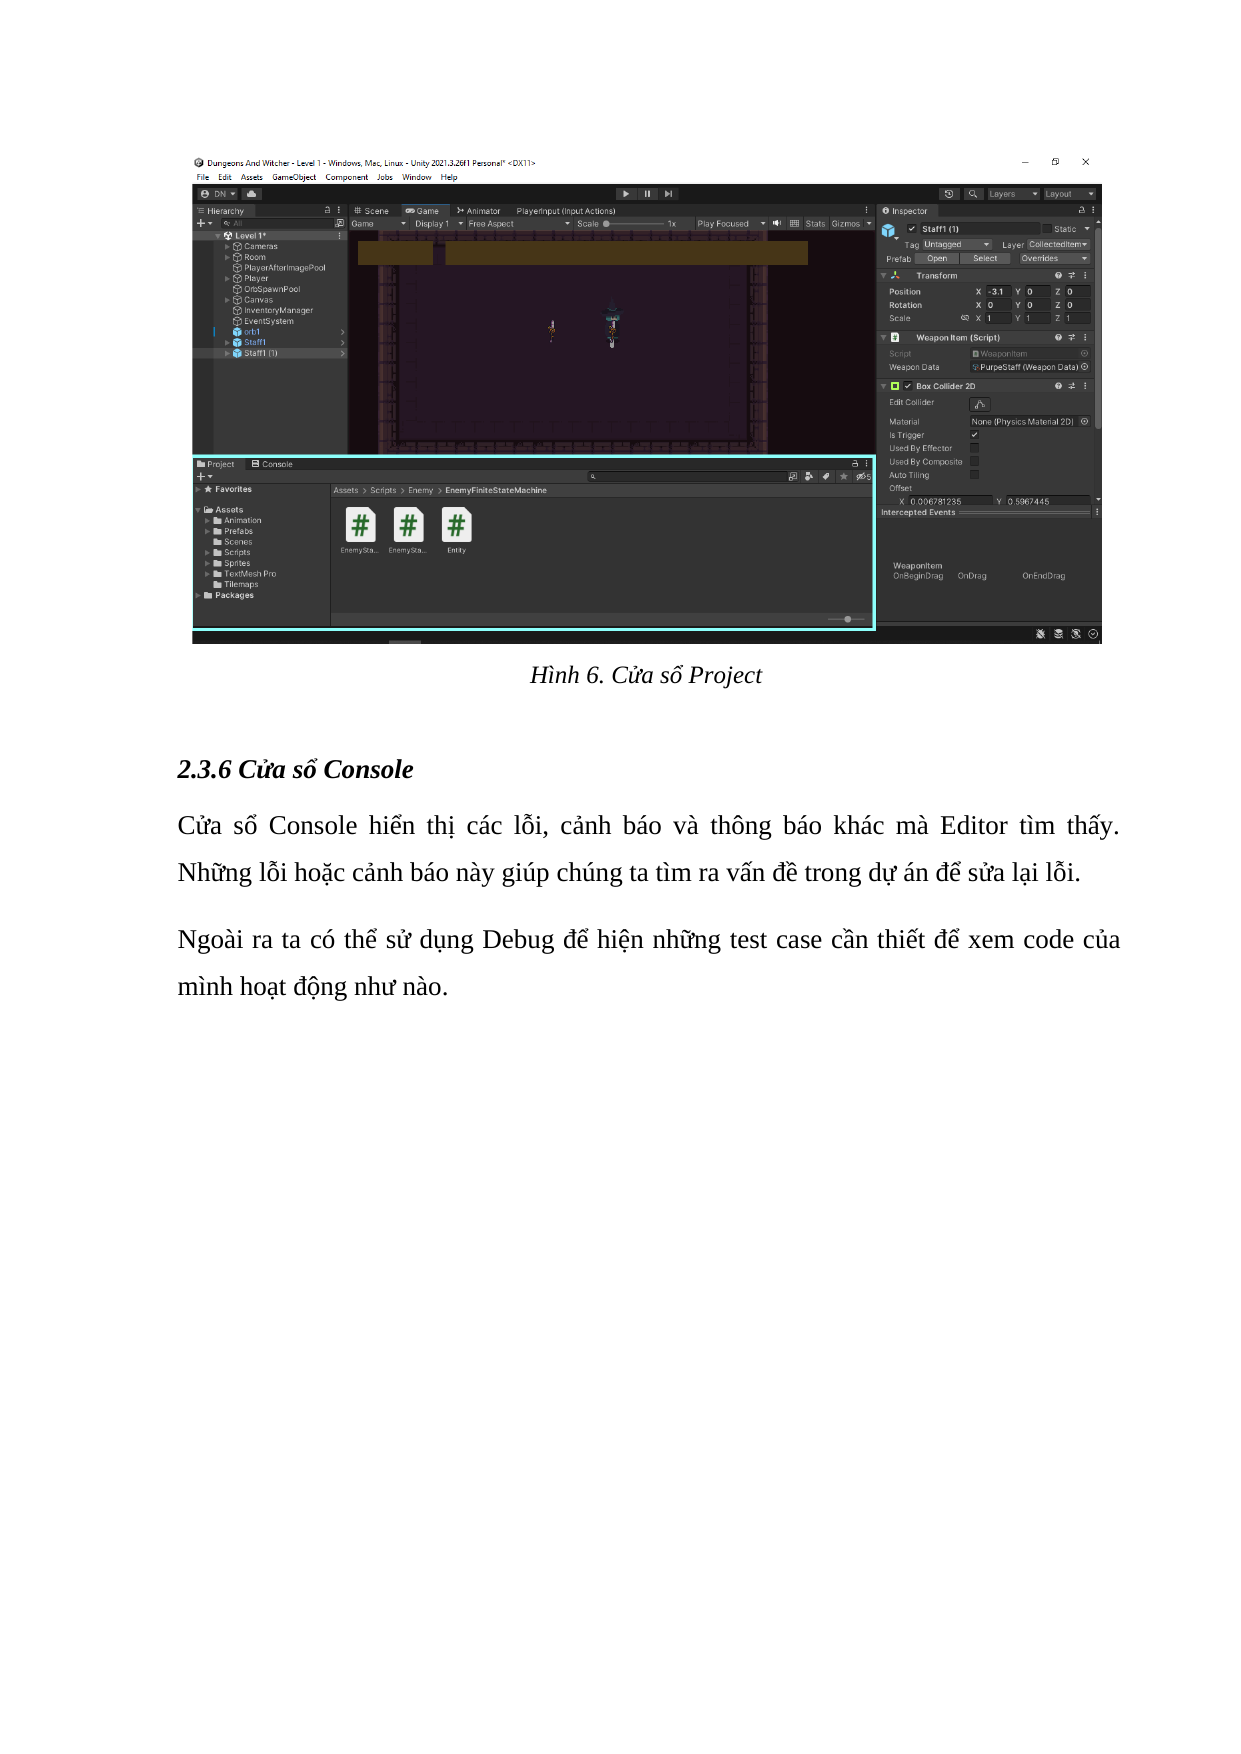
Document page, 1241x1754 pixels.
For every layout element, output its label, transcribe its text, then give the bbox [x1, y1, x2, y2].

text Cửa sổ Console hiển thị các lỗi, cảnh báo và thông báo khác mà Editor tìm thấy. Những lỗi hoặc cảnh báo này giúp chúng ta tìm ra vấn đề trong dự án để sửa lại lỗi. [177, 809, 1122, 887]
text Ngoài ra ta có thể sử dụng Debug để hiện những test case cần thiết để xem code của mình hoạt động như nào. [177, 923, 1122, 1001]
picture [192, 155, 1102, 644]
subtitle Cửa sổ Console [177, 753, 1122, 784]
